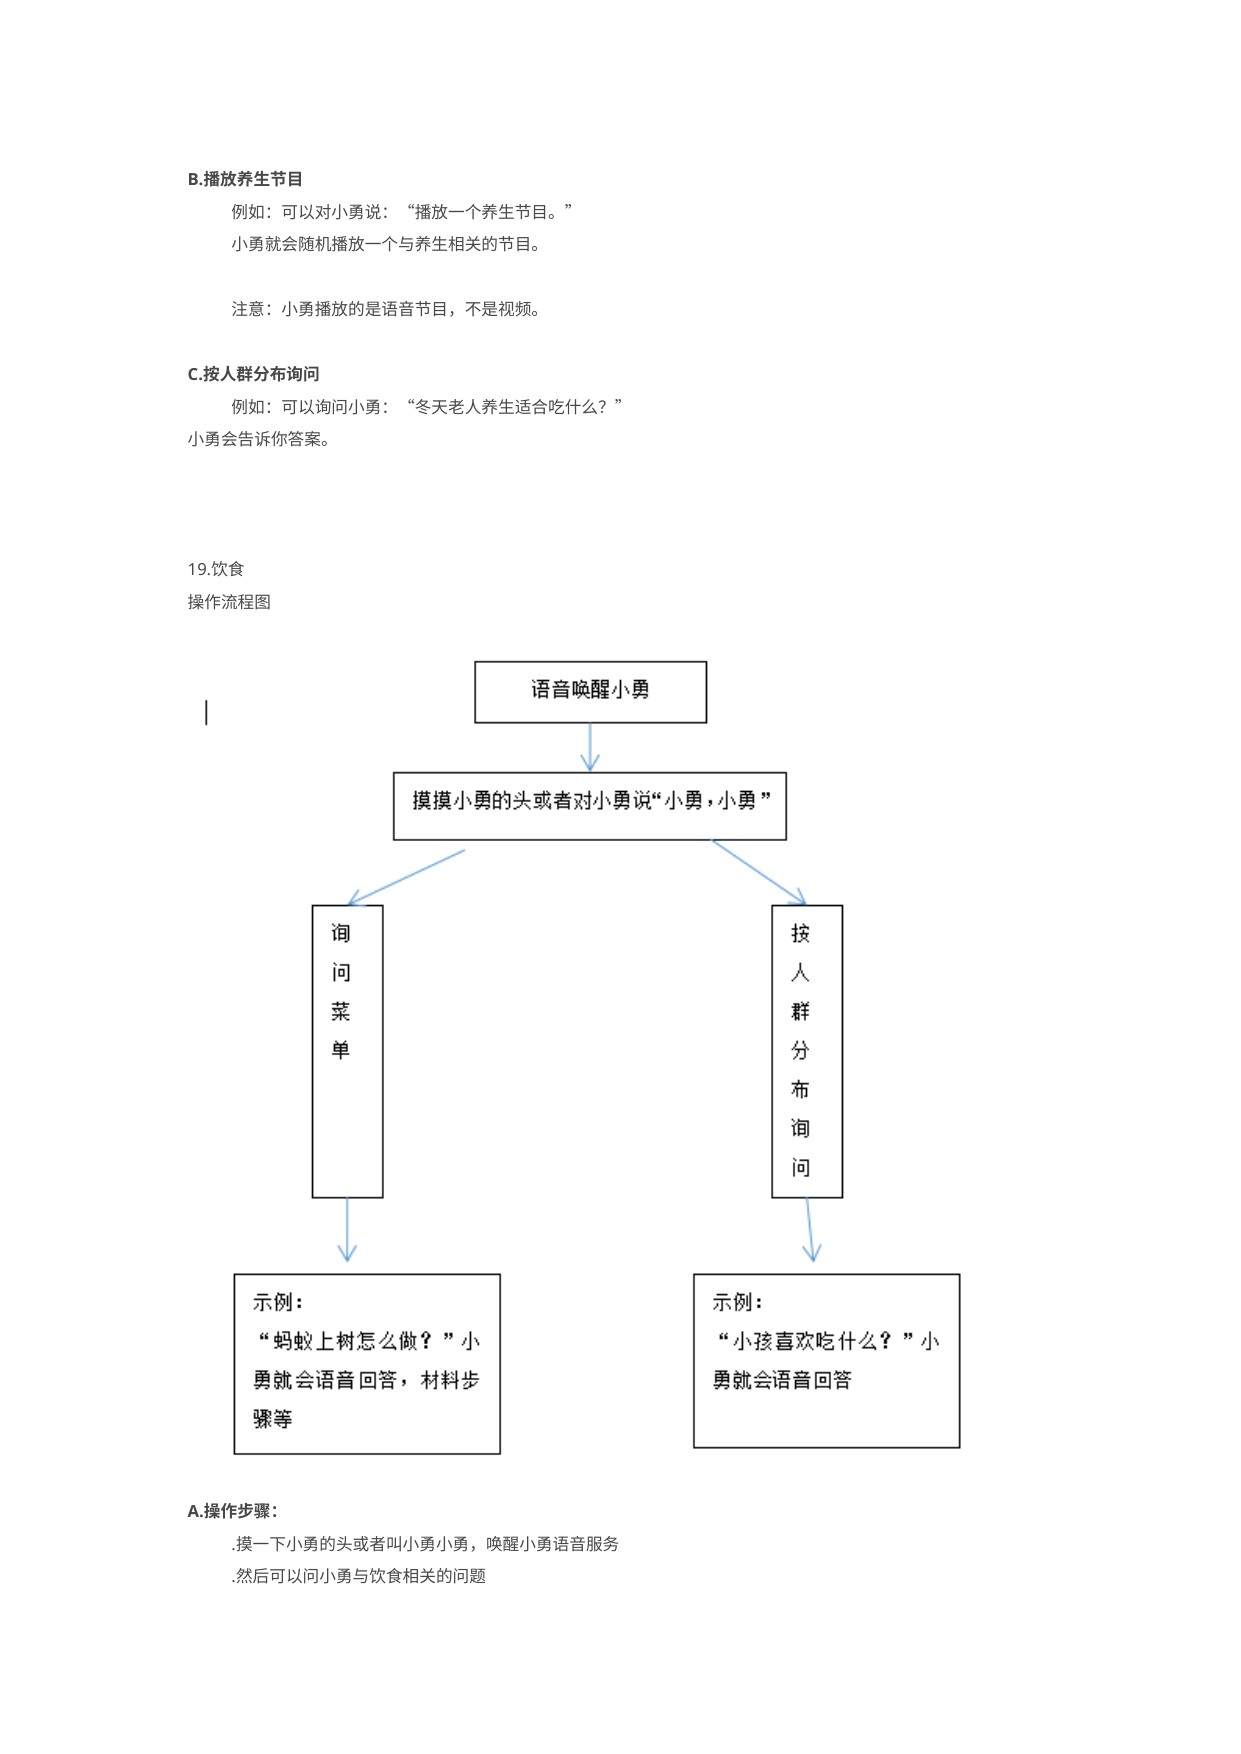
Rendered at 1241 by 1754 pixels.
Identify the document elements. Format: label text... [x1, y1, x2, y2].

list 饮食 [187, 552, 1053, 584]
text 小勇会告诉你答案。 [187, 422, 1053, 454]
text .摸一下小勇的头或者叫小勇小勇，唤醒小勇语音服务 [187, 1527, 1053, 1559]
text 例如：可以对小勇说：“播放一个养生节目。” [187, 194, 1053, 227]
text 例如：可以询问小勇：“冬天老人养生适合吃什么？” [187, 389, 1053, 422]
picture [187, 617, 1053, 1491]
text 操作流程图 [187, 584, 1053, 617]
text A.操作步骤： [187, 1494, 1053, 1527]
text B.播放养生节目 [187, 162, 1053, 194]
text 小勇就会随机播放一个与养生相关的节目。 [187, 227, 1053, 259]
text .然后可以问小勇与饮食相关的问题 [187, 1559, 1053, 1592]
text C.按人群分布询问 [187, 357, 1053, 389]
text 注意：小勇播放的是语音节目，不是视频。 [187, 292, 1053, 324]
